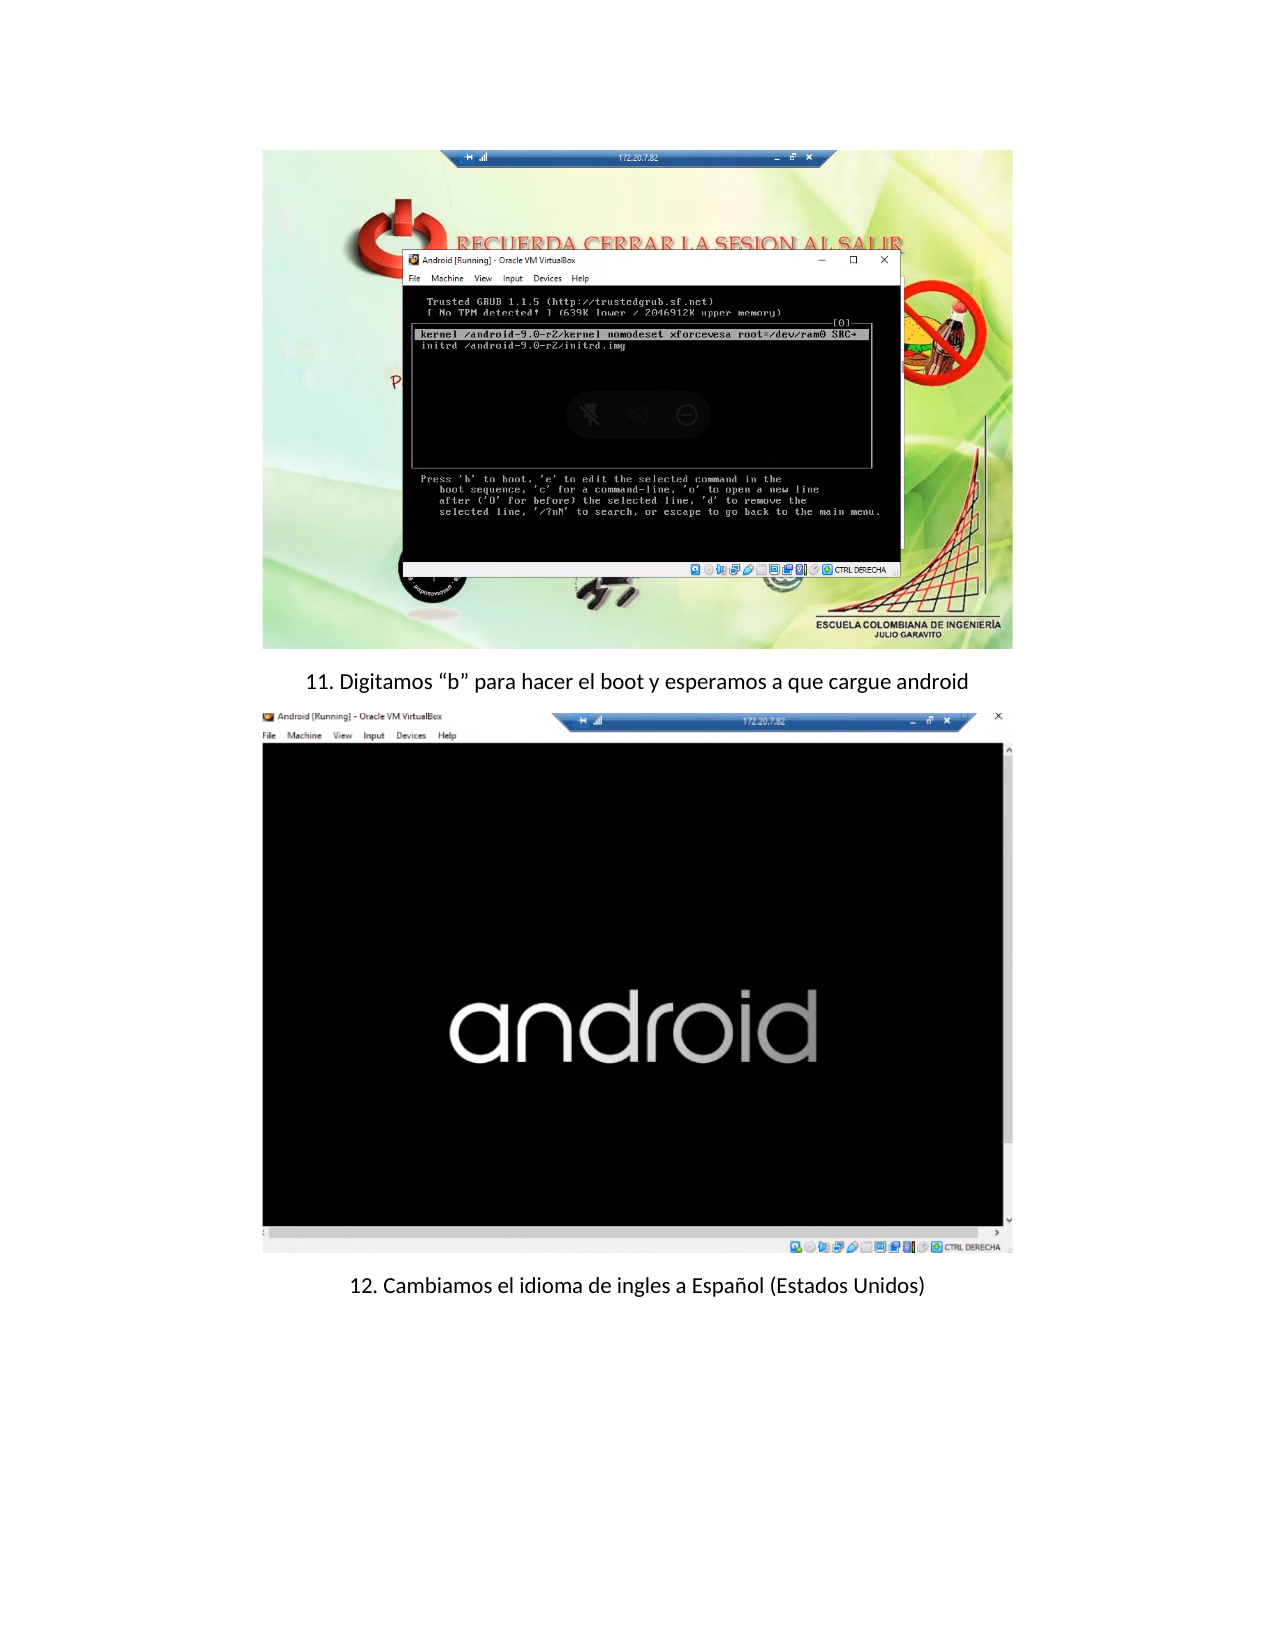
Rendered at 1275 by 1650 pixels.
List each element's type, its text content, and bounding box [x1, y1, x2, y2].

text 12. Cambiamos el idioma de ingles a Español (Estados Unidos) [150, 1271, 1125, 1299]
picture [262, 713, 1013, 1253]
text 11. Digitamos “b” para hacer el boot y esperamos a que cargue android [150, 667, 1125, 695]
picture [262, 150, 1013, 649]
